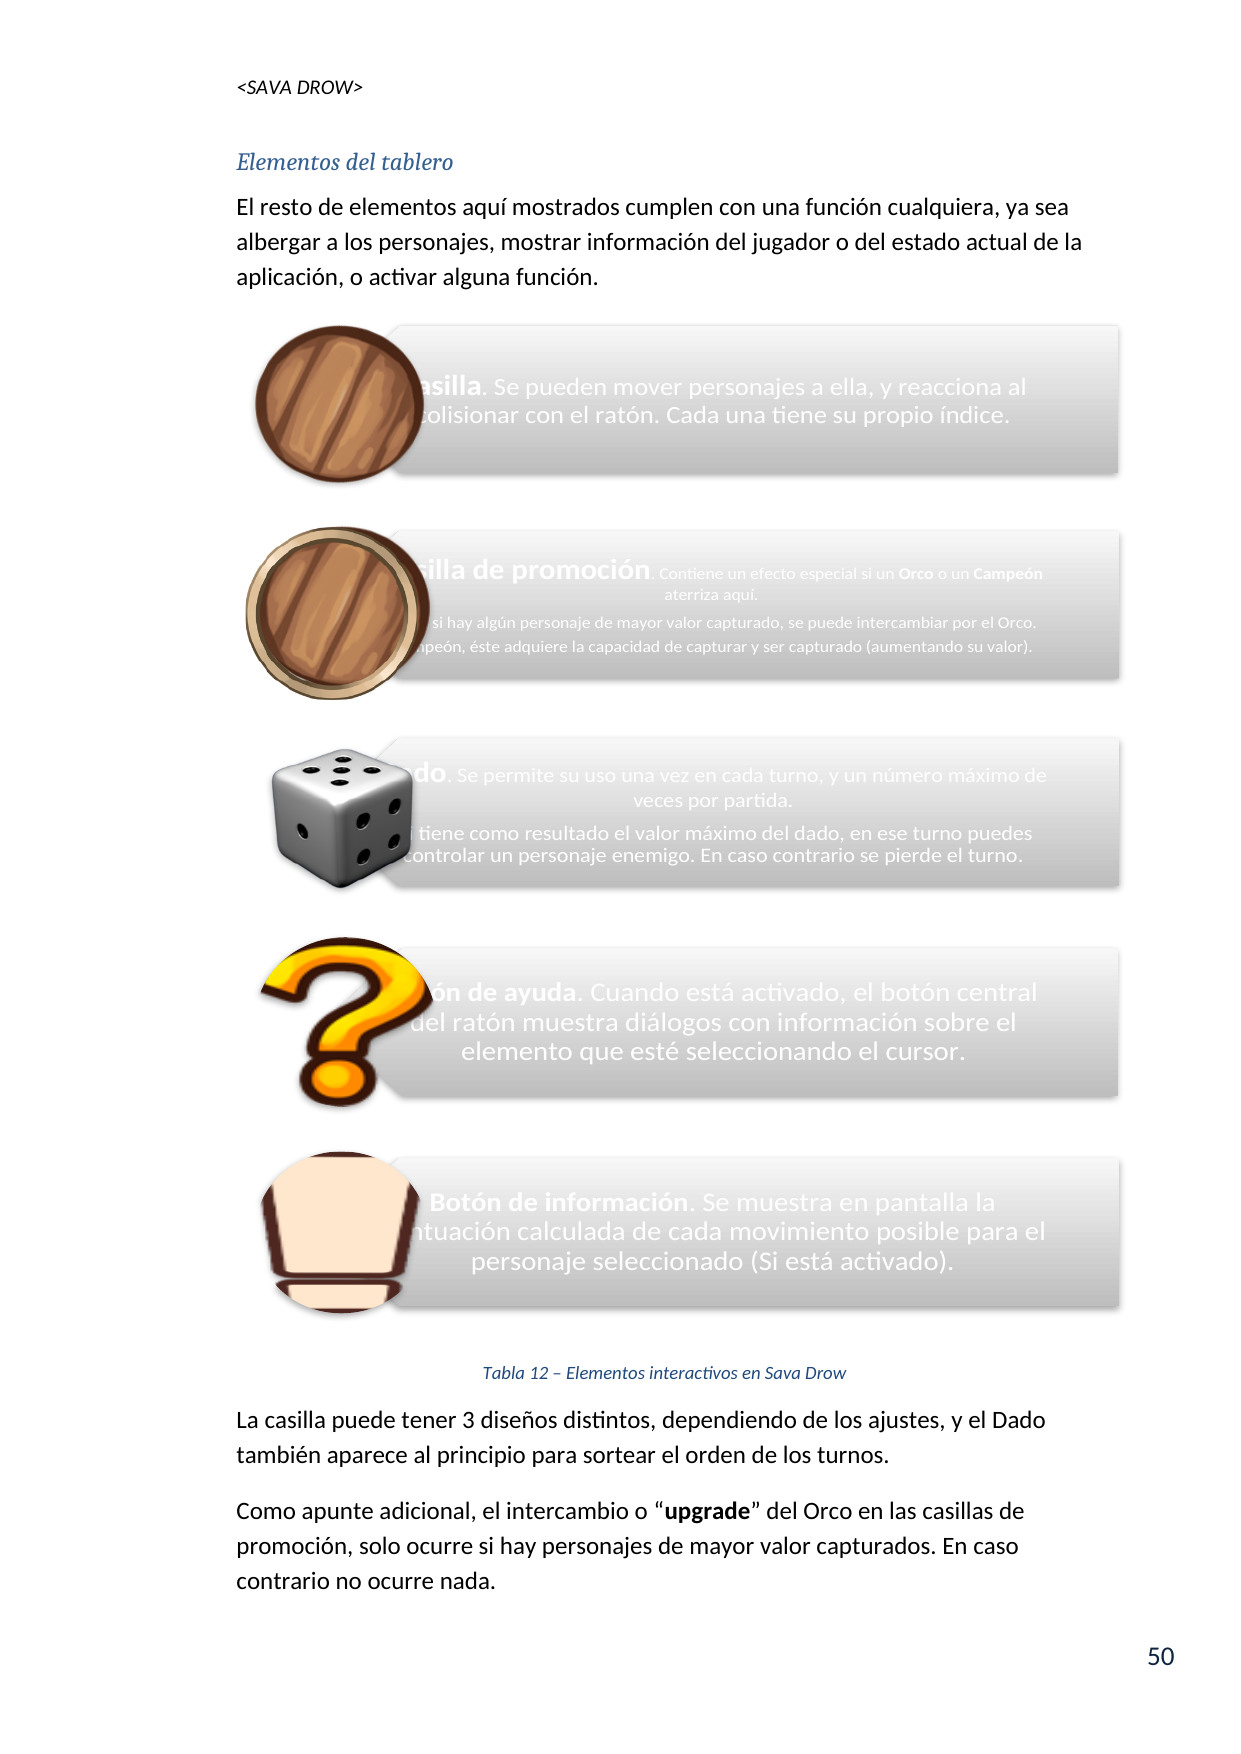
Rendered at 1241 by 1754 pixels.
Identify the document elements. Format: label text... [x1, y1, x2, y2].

text Como apunte adicional, el intercambio o “upgrade” del Orco en las casillas de promoción, solo ocurre si hay personajes de mayor valor capturados. En caso contrario no ocurre nada. [236, 1495, 1092, 1596]
picture [254, 1151, 428, 1314]
picture [245, 525, 431, 700]
picture [254, 733, 428, 896]
subtitle Elementos del tablero [236, 148, 1092, 176]
picture [254, 937, 437, 1107]
text El resto de elementos aquí mostrados cumplen con una función cualquiera, ya sea albergar a los personajes, mostrar información del jugador o del estado actual de la aplicación, o activar alguna función. [236, 191, 1092, 291]
picture [254, 324, 425, 484]
text La casilla puede tener 3 diseños distintos, dependiendo de los ajustes, y el Dado también aparece al principio para sortear el orden de los turnos. [236, 1404, 1092, 1470]
